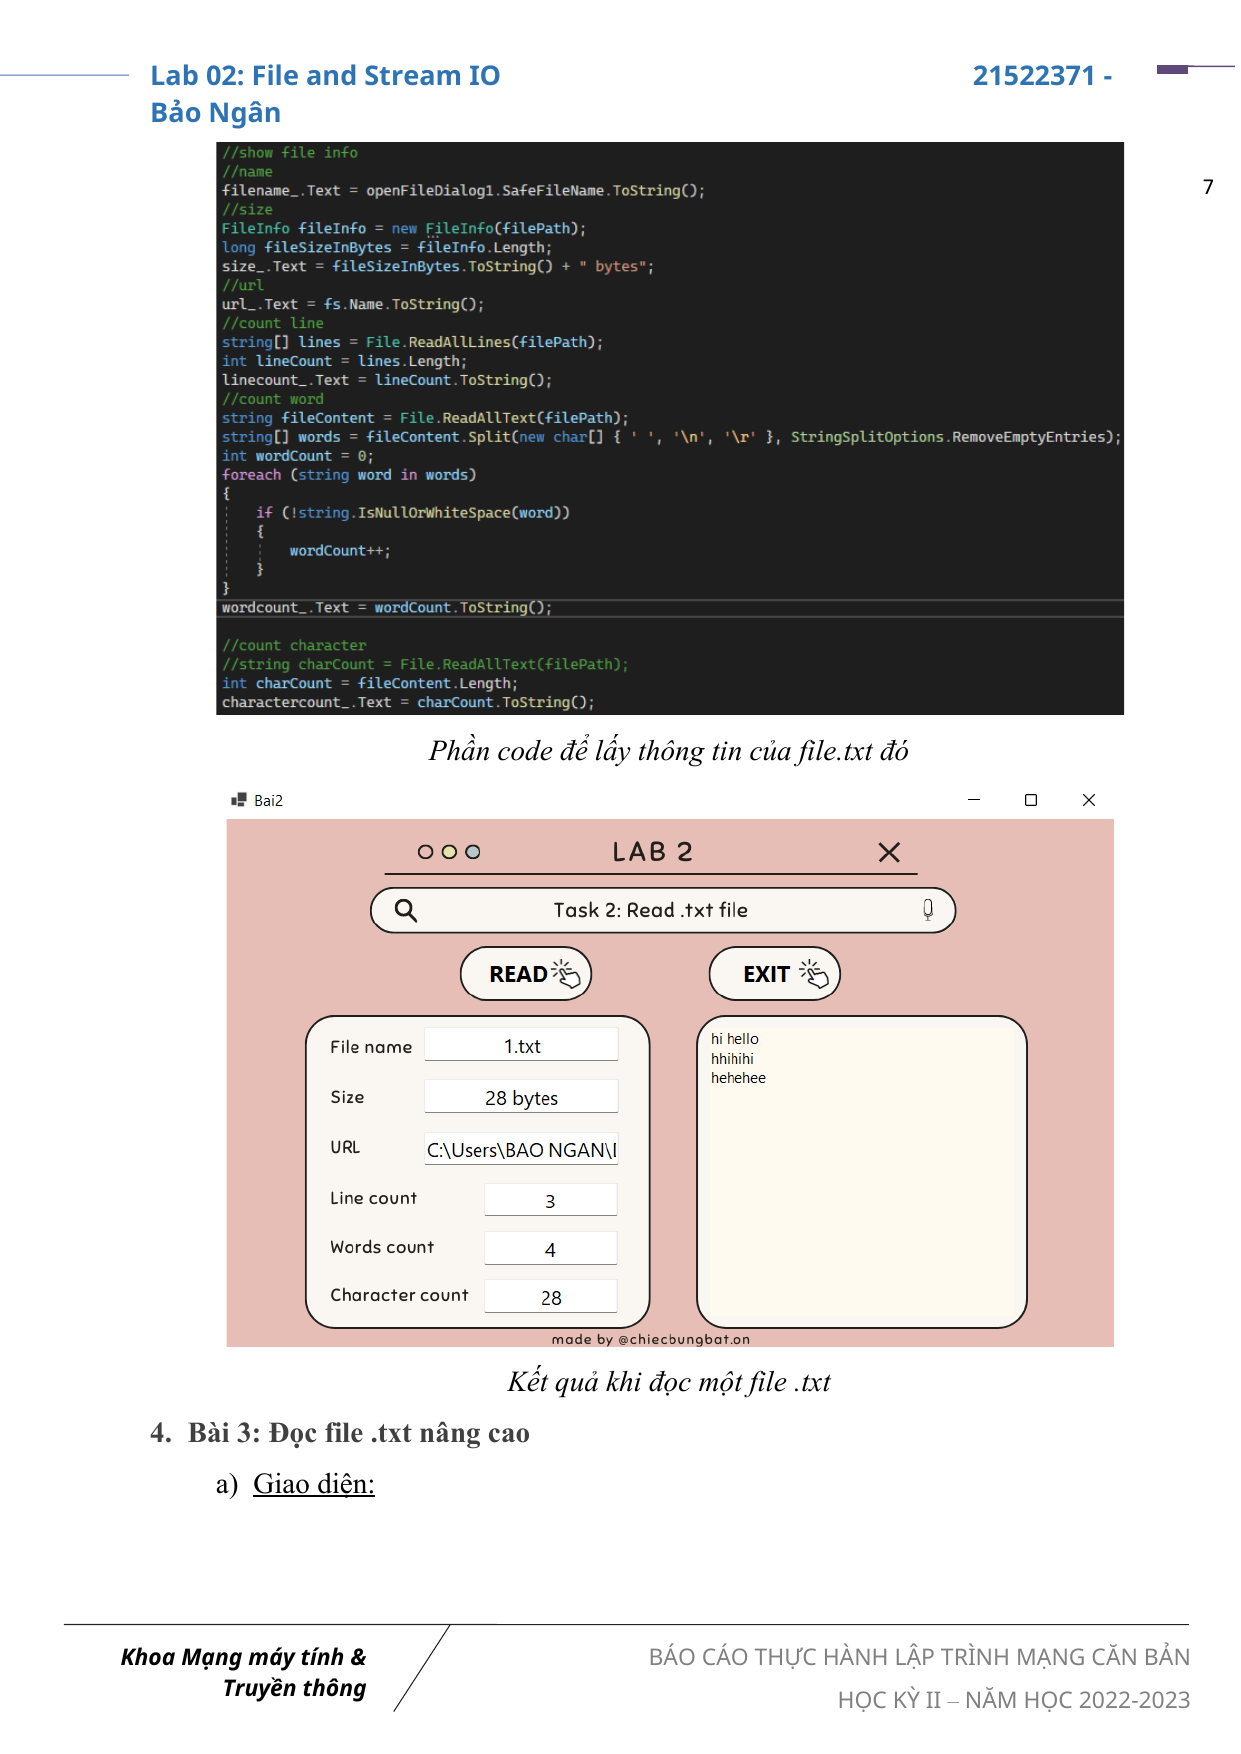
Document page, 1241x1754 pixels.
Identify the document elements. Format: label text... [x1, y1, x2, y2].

picture [216, 142, 1125, 715]
text Kết quả khi đọc một file .txt [187, 1364, 1153, 1398]
picture [226, 784, 1114, 1347]
text Phần code để lấy thông tin của file.txt đó [187, 733, 1153, 767]
subtitle Bài 3: Đọc file .txt nâng cao [150, 1415, 1153, 1449]
subtitle Giao diện: [216, 1466, 1153, 1500]
